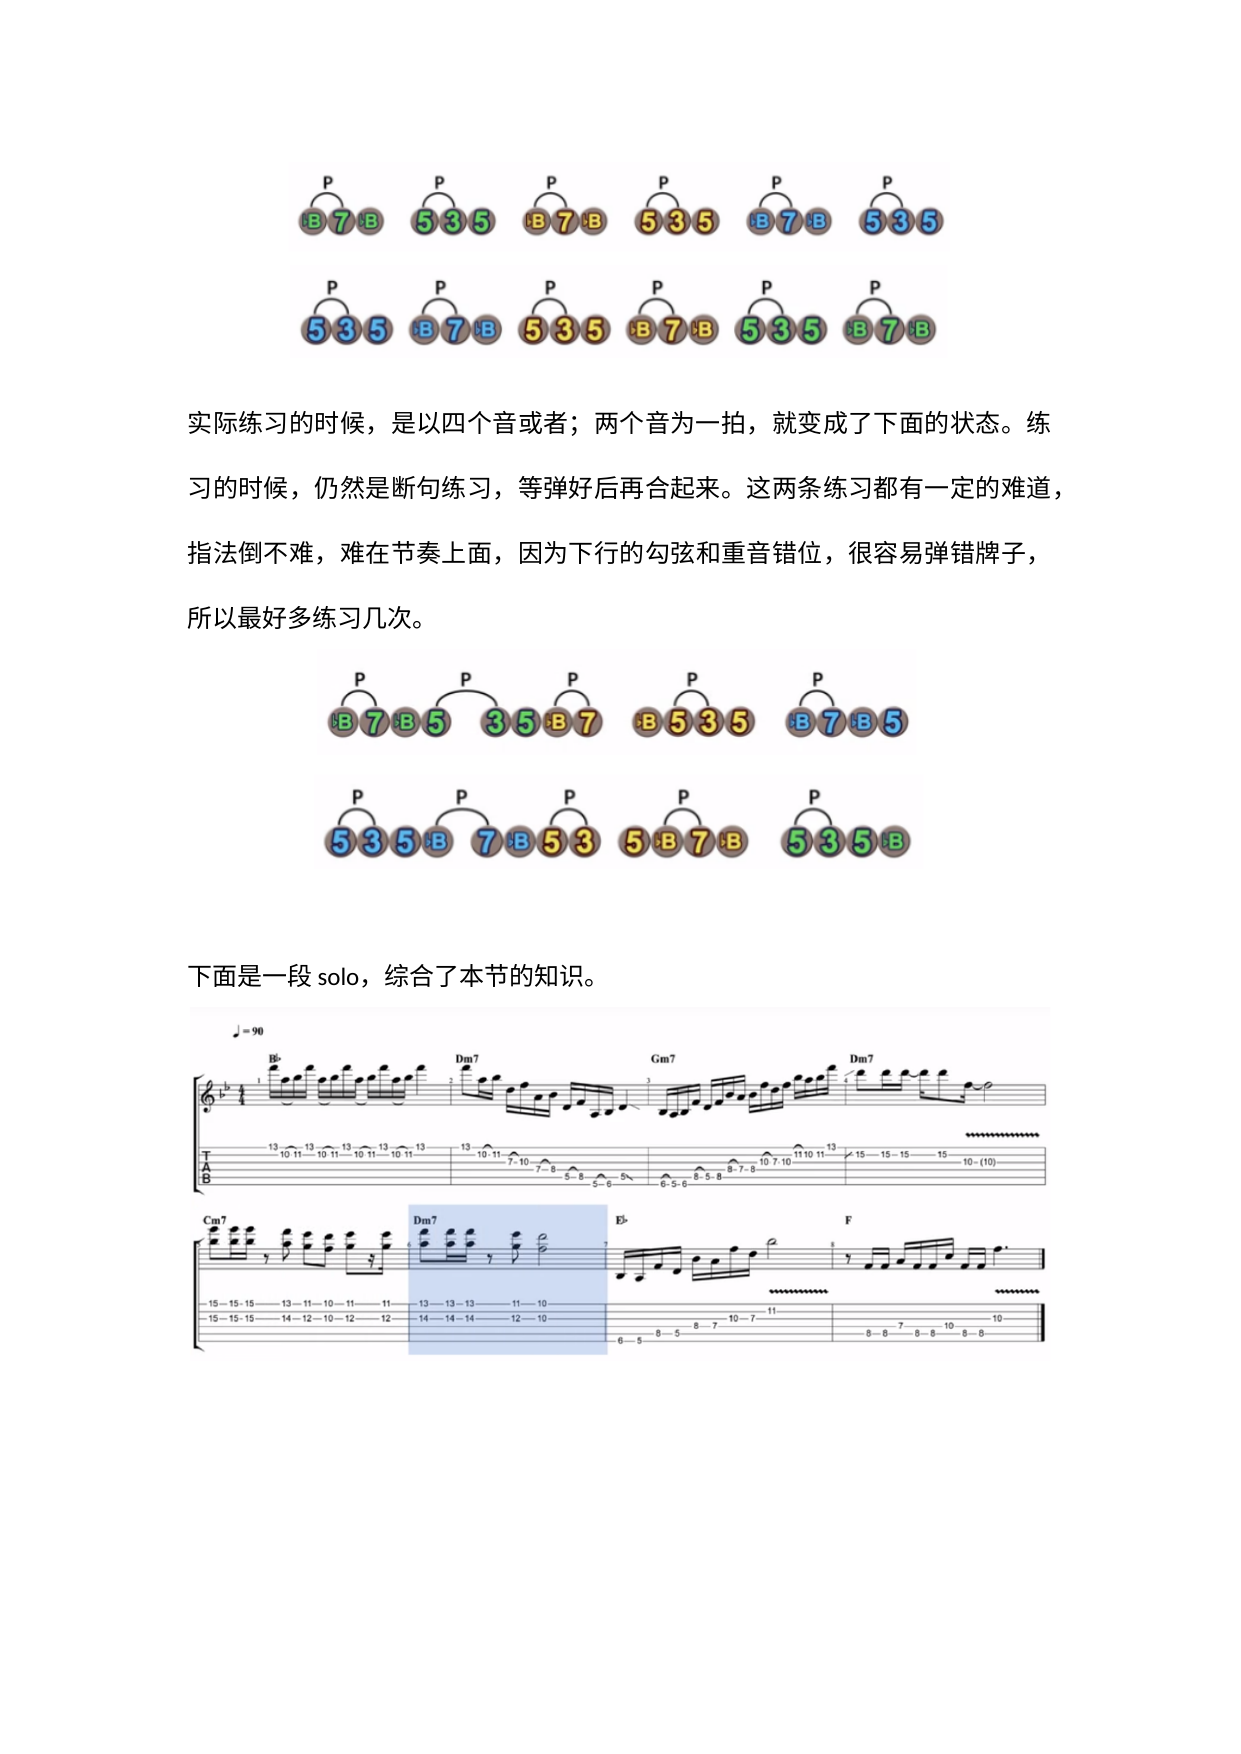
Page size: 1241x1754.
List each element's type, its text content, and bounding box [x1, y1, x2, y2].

picture [189, 1007, 1051, 1361]
picture [282, 162, 958, 358]
text 下面是一段solo，综合了本节的知识。 [187, 942, 1053, 1007]
picture [314, 649, 927, 869]
text 实际练习的时候，是以四个音或者；两个音为一拍，就变成了下面的状态。练习的时候，仍然是断句练习，等弹好后再合起来。这两条练习都有一定的难道，指法倒不难，难在节奏上面，因为下行的勾弦和重音错位，很容易弹错牌子，所以最好多练习几次。 [187, 389, 1053, 649]
